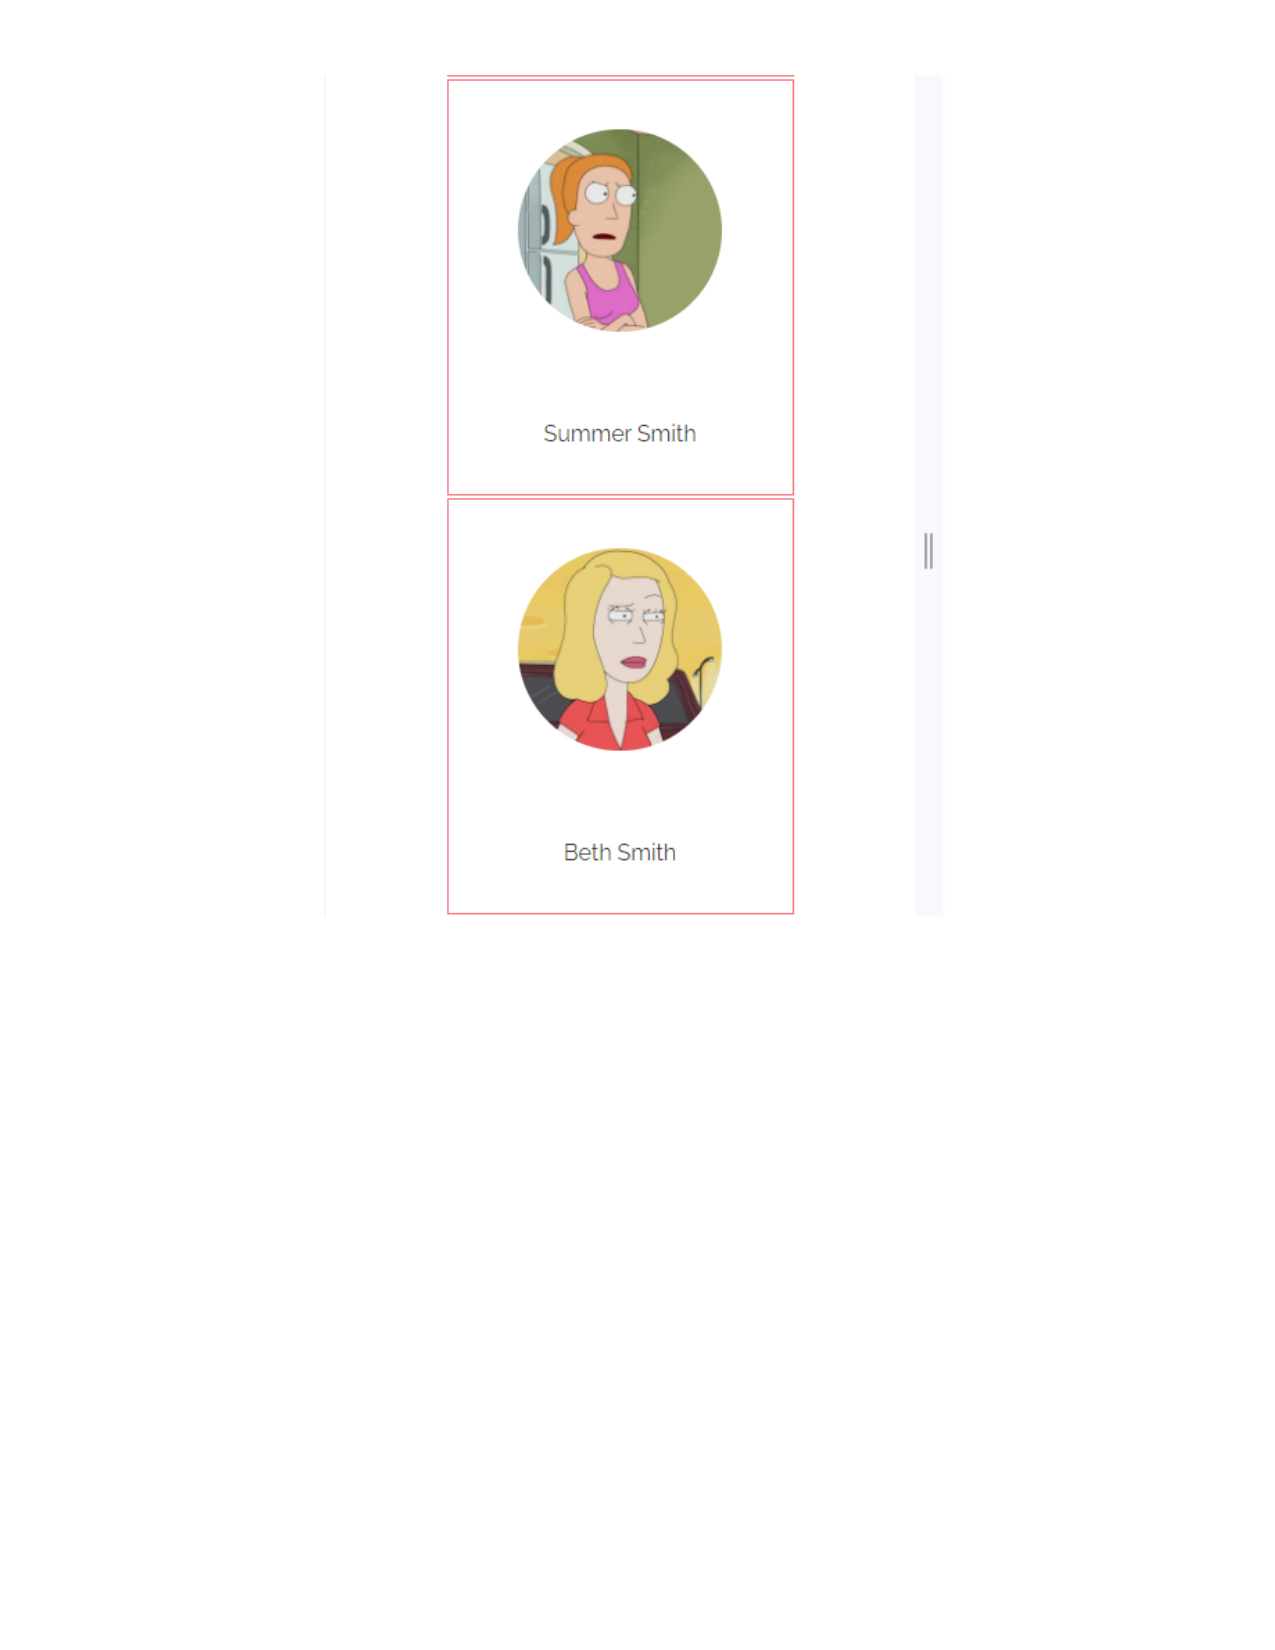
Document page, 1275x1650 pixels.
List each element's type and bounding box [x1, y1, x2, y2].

picture [324, 75, 951, 916]
